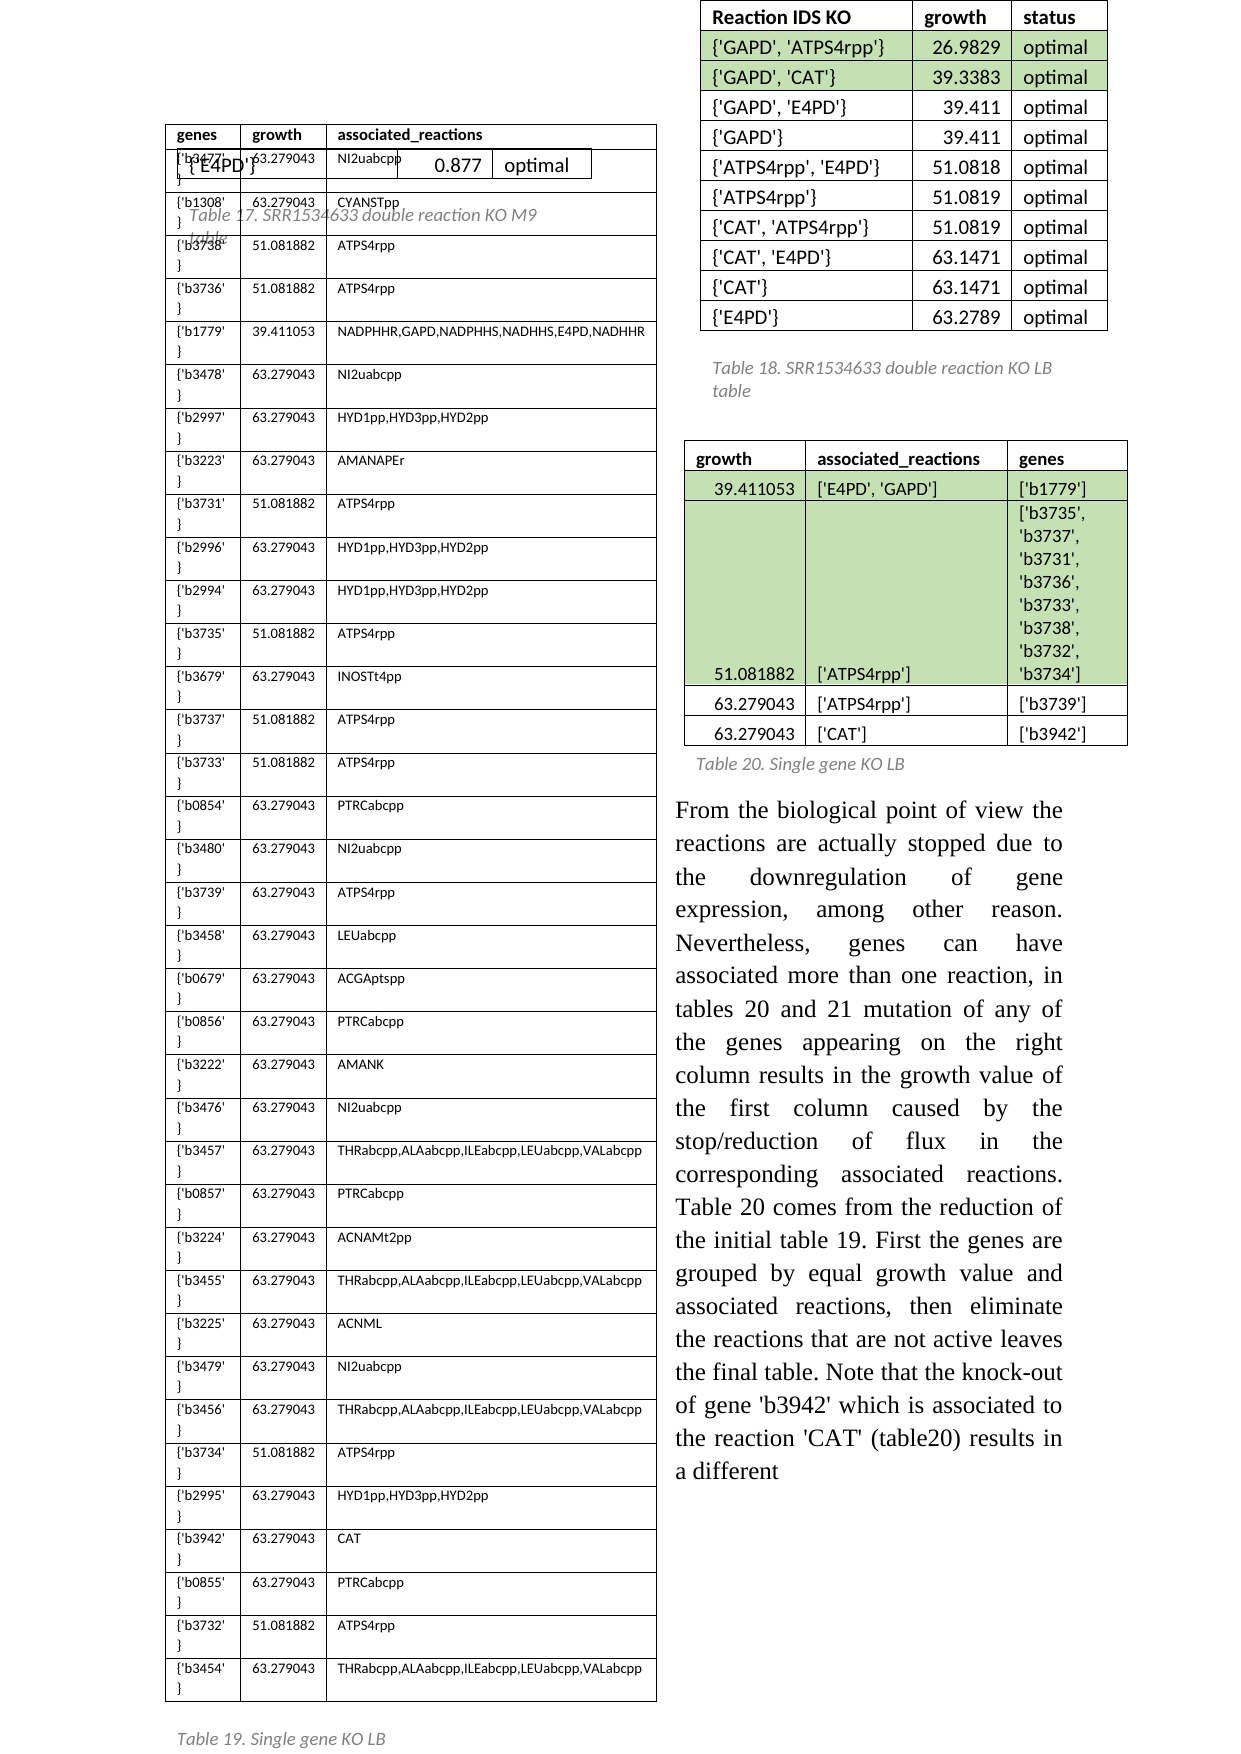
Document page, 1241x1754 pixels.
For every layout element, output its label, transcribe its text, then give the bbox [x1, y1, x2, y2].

table_cell {'b3737'} [166, 710, 240, 752]
table_cell ATPS4rpp [327, 710, 656, 752]
table_cell {'b3739'} [166, 883, 240, 925]
table_cell HYD1pp,HYD3pp,HYD2pp [327, 538, 656, 580]
table_cell 63.279043 [241, 581, 326, 623]
table_cell {'b3480'} [166, 840, 240, 882]
table_cell {'b3732'} [166, 1616, 240, 1658]
table_cell CYANSTpp [327, 193, 656, 235]
table_cell NI2uabcpp [327, 1357, 656, 1399]
table_cell {'b1308'} [166, 193, 240, 235]
table_header growth [685, 441, 805, 470]
table_cell 51.081882 [241, 236, 326, 278]
table_cell PTRCabcpp [327, 1185, 656, 1227]
table_cell ATPS4rpp [327, 1444, 656, 1486]
table_cell {'b0856'} [166, 1012, 240, 1054]
table_cell ['E4PD', 'GAPD'] [806, 471, 1007, 500]
table_cell {'b3478'} [166, 365, 240, 407]
table_cell 63.279043 [241, 1573, 326, 1615]
table_cell ATPS4rpp [327, 883, 656, 925]
table_cell 63.279043 [685, 686, 805, 714]
table_cell 63.279043 [241, 452, 326, 494]
table_cell ATPS4rpp [327, 624, 656, 666]
table_cell 63.279043 [241, 883, 326, 925]
table_cell 39.411053 [241, 322, 326, 364]
table_cell ['b3735', 'b3737', 'b3731', 'b3736', 'b3733', 'b3738', 'b3732', 'b3734'] [1008, 501, 1127, 684]
table_cell THRabcpp,ALAabcpp,ILEabcpp,LEUabcpp,VALabcpp [327, 1271, 656, 1313]
table_cell ACNML [327, 1314, 656, 1356]
table_header Reaction IDS KO [701, 1, 912, 30]
table_cell {'ATPS4rpp'} [701, 181, 912, 210]
table_cell PTRCabcpp [327, 1573, 656, 1615]
table_cell optimal [1012, 301, 1107, 330]
table_cell optimal [1012, 241, 1107, 270]
table_cell {'CAT', 'ATPS4rpp'} [701, 211, 912, 240]
table_cell HYD1pp,HYD3pp,HYD2pp [327, 409, 656, 451]
table_cell 39.411053 [685, 471, 805, 500]
table_cell 63.279043 [241, 1357, 326, 1399]
table_cell 51.081882 [685, 501, 805, 684]
text From the biological point of view the reactions are actually stopped due to the downregulation of gene expression, among other reason. Nevertheless, genes can have associated more than one reaction, in tables 20 and 21 mutation of any of the genes appearing on the right column results in the growth value of the first column caused by the stop/reduction of flux in the corresponding associated reactions. Table 20 comes from the reduction of the initial table 19. First the genes are grouped by equal growth value and associated reactions, then eliminate the reactions that are not active leaves the final table. Note that the knock-out of gene 'b3942' which is associated to the reaction 'CAT' (table20) results in a different [657, 388, 1063, 1485]
table_cell {'CAT'} [701, 271, 912, 300]
table_cell {'CAT', 'E4PD'} [701, 241, 912, 270]
table_cell {'GAPD', 'ATPS4rpp'} [701, 31, 912, 60]
table_cell 51.0819 [913, 181, 1011, 210]
table_cell 51.081882 [241, 710, 326, 752]
table_cell {'b3731'} [166, 495, 240, 537]
table_cell ATPS4rpp [327, 495, 656, 537]
table_cell {'b0857'} [166, 1185, 240, 1227]
table_cell THRabcpp,ALAabcpp,ILEabcpp,LEUabcpp,VALabcpp [327, 1142, 656, 1184]
table_cell THRabcpp,ALAabcpp,ILEabcpp,LEUabcpp,VALabcpp [327, 1400, 656, 1442]
table_cell ATPS4rpp [327, 1616, 656, 1658]
table_cell ATPS4rpp [327, 236, 656, 278]
table_cell optimal [1012, 181, 1107, 210]
table_cell NI2uabcpp [327, 1099, 656, 1141]
table_cell optimal [1012, 61, 1107, 90]
table_header associated_reactions [327, 125, 656, 149]
table_cell 63.1471 [913, 271, 1011, 300]
table_cell 63.279043 [241, 1185, 326, 1227]
table_cell ATPS4rpp [327, 754, 656, 796]
table_cell 51.0819 [913, 211, 1011, 240]
table_cell optimal [1012, 211, 1107, 240]
table_cell 63.279043 [241, 1099, 326, 1141]
table_cell 51.081882 [241, 624, 326, 666]
table_cell 63.279043 [241, 1530, 326, 1572]
table_cell 63.279043 [241, 1314, 326, 1356]
table_cell ['b3942'] [1008, 716, 1127, 744]
table_cell 63.279043 [241, 409, 326, 451]
table_cell NADPHHR,GAPD,NADPHHS,NADHHS,E4PD,NADHHR [327, 322, 656, 364]
table_cell {'b3735'} [166, 624, 240, 666]
table_cell Table 19. Single gene KO LB [165, 1702, 656, 1754]
table_cell {'b3942'} [166, 1530, 240, 1572]
table_cell {'ATPS4rpp', 'E4PD'} [701, 151, 912, 180]
table_cell ['CAT'] [806, 716, 1007, 744]
table_cell NI2uabcpp [327, 150, 656, 192]
table_cell 63.279043 [241, 1012, 326, 1054]
table_cell NI2uabcpp [327, 840, 656, 882]
table_cell {'b3479'} [166, 1357, 240, 1399]
table_cell optimal [1012, 121, 1107, 150]
table_cell AMANAPEr [327, 452, 656, 494]
table_cell {'b0679'} [166, 969, 240, 1011]
table_cell optimal [1012, 91, 1107, 120]
table_cell {'b3222'} [166, 1055, 240, 1097]
table_cell 63.279043 [685, 716, 805, 744]
table_cell NI2uabcpp [327, 365, 656, 407]
table_cell 63.279043 [241, 840, 326, 882]
table_cell 51.0818 [913, 151, 1011, 180]
table_cell 63.279043 [241, 926, 326, 968]
table_cell 63.279043 [241, 1142, 326, 1184]
table_cell 63.279043 [241, 538, 326, 580]
table_cell CAT [327, 1530, 656, 1572]
table_cell {'b3454'} [166, 1659, 240, 1701]
table_cell {'b2996'} [166, 538, 240, 580]
table_cell {'b3224'} [166, 1228, 240, 1270]
table_cell PTRCabcpp [327, 797, 656, 839]
table_cell {'b3456'} [166, 1400, 240, 1442]
table_cell 51.081882 [241, 754, 326, 796]
table_cell Table 20. Single gene KO LB [685, 746, 1127, 774]
table_cell {'b3457'} [166, 1142, 240, 1184]
table_cell {'GAPD', 'CAT'} [701, 61, 912, 90]
table_cell INOSTt4pp [327, 667, 656, 709]
table_cell 63.279043 [241, 797, 326, 839]
table_cell 39.3383 [913, 61, 1011, 90]
table_cell 39.411 [913, 91, 1011, 120]
table_cell {'b0855'} [166, 1573, 240, 1615]
table_header status [1012, 1, 1107, 30]
table_cell 51.081882 [241, 1444, 326, 1486]
table_cell {'b2995'} [166, 1487, 240, 1529]
table_cell {'b3225'} [166, 1314, 240, 1356]
table_cell 63.279043 [241, 1228, 326, 1270]
table_cell {'b2997'} [166, 409, 240, 451]
table_cell 63.1471 [913, 241, 1011, 270]
table_cell optimal [1012, 151, 1107, 180]
table_cell {'b3736'} [166, 279, 240, 321]
table_cell 63.279043 [241, 1659, 326, 1701]
table_cell ['b1779'] [1008, 471, 1127, 500]
table_cell ['ATPS4rpp'] [806, 686, 1007, 714]
table_header genes [1008, 441, 1127, 470]
table_cell 63.279043 [241, 365, 326, 407]
table_cell LEUabcpp [327, 926, 656, 968]
table_cell ACNAMt2pp [327, 1228, 656, 1270]
table_cell {'b3458'} [166, 926, 240, 968]
table_cell HYD1pp,HYD3pp,HYD2pp [327, 581, 656, 623]
table_cell {'E4PD'} [701, 301, 912, 330]
table_cell {'b3223'} [166, 452, 240, 494]
table_cell 63.2789 [913, 301, 1011, 330]
table_cell Table 18. SRR1534633 double reaction KO LB table [701, 331, 1107, 402]
table_cell THRabcpp,ALAabcpp,ILEabcpp,LEUabcpp,VALabcpp [327, 1659, 656, 1701]
table_cell 26.9829 [913, 31, 1011, 60]
table_cell ['b3739'] [1008, 686, 1127, 714]
table_cell {'b3679'} [166, 667, 240, 709]
table_cell 63.279043 [241, 1400, 326, 1442]
table_cell {'b3455'} [166, 1271, 240, 1313]
table_cell {'b3476'} [166, 1099, 240, 1141]
table_cell {'b0854'} [166, 797, 240, 839]
table_cell PTRCabcpp [327, 1012, 656, 1054]
table_cell {'b3738'} [166, 236, 240, 278]
table_cell 63.279043 [241, 969, 326, 1011]
table_cell 63.279043 [241, 1271, 326, 1313]
table_cell {'b3477'} [166, 150, 240, 192]
table_header genes [166, 125, 240, 149]
table_cell 39.411 [913, 121, 1011, 150]
table_cell 63.279043 [241, 1055, 326, 1097]
table_header associated_reactions [806, 441, 1007, 470]
table_cell ACGAptspp [327, 969, 656, 1011]
table_cell optimal [1012, 31, 1107, 60]
table_cell {'b1779'} [166, 322, 240, 364]
table_header growth [913, 1, 1011, 30]
table_cell ATPS4rpp [327, 279, 656, 321]
table_cell {'b3733'} [166, 754, 240, 796]
table_cell 63.279043 [241, 150, 326, 192]
table_cell 51.081882 [241, 279, 326, 321]
table_cell 51.081882 [241, 495, 326, 537]
table_header growth [241, 125, 326, 149]
table_cell HYD1pp,HYD3pp,HYD2pp [327, 1487, 656, 1529]
table_cell optimal [1012, 271, 1107, 300]
table_cell 63.279043 [241, 193, 326, 235]
table_cell {'GAPD'} [701, 121, 912, 150]
table_cell 63.279043 [241, 1487, 326, 1529]
table_cell {'b2994'} [166, 581, 240, 623]
table_cell AMANK [327, 1055, 656, 1097]
table_cell {'GAPD', 'E4PD'} [701, 91, 912, 120]
table_cell 51.081882 [241, 1616, 326, 1658]
table_cell ['ATPS4rpp'] [806, 501, 1007, 684]
table_cell 63.279043 [241, 667, 326, 709]
table_cell {'b3734'} [166, 1444, 240, 1486]
